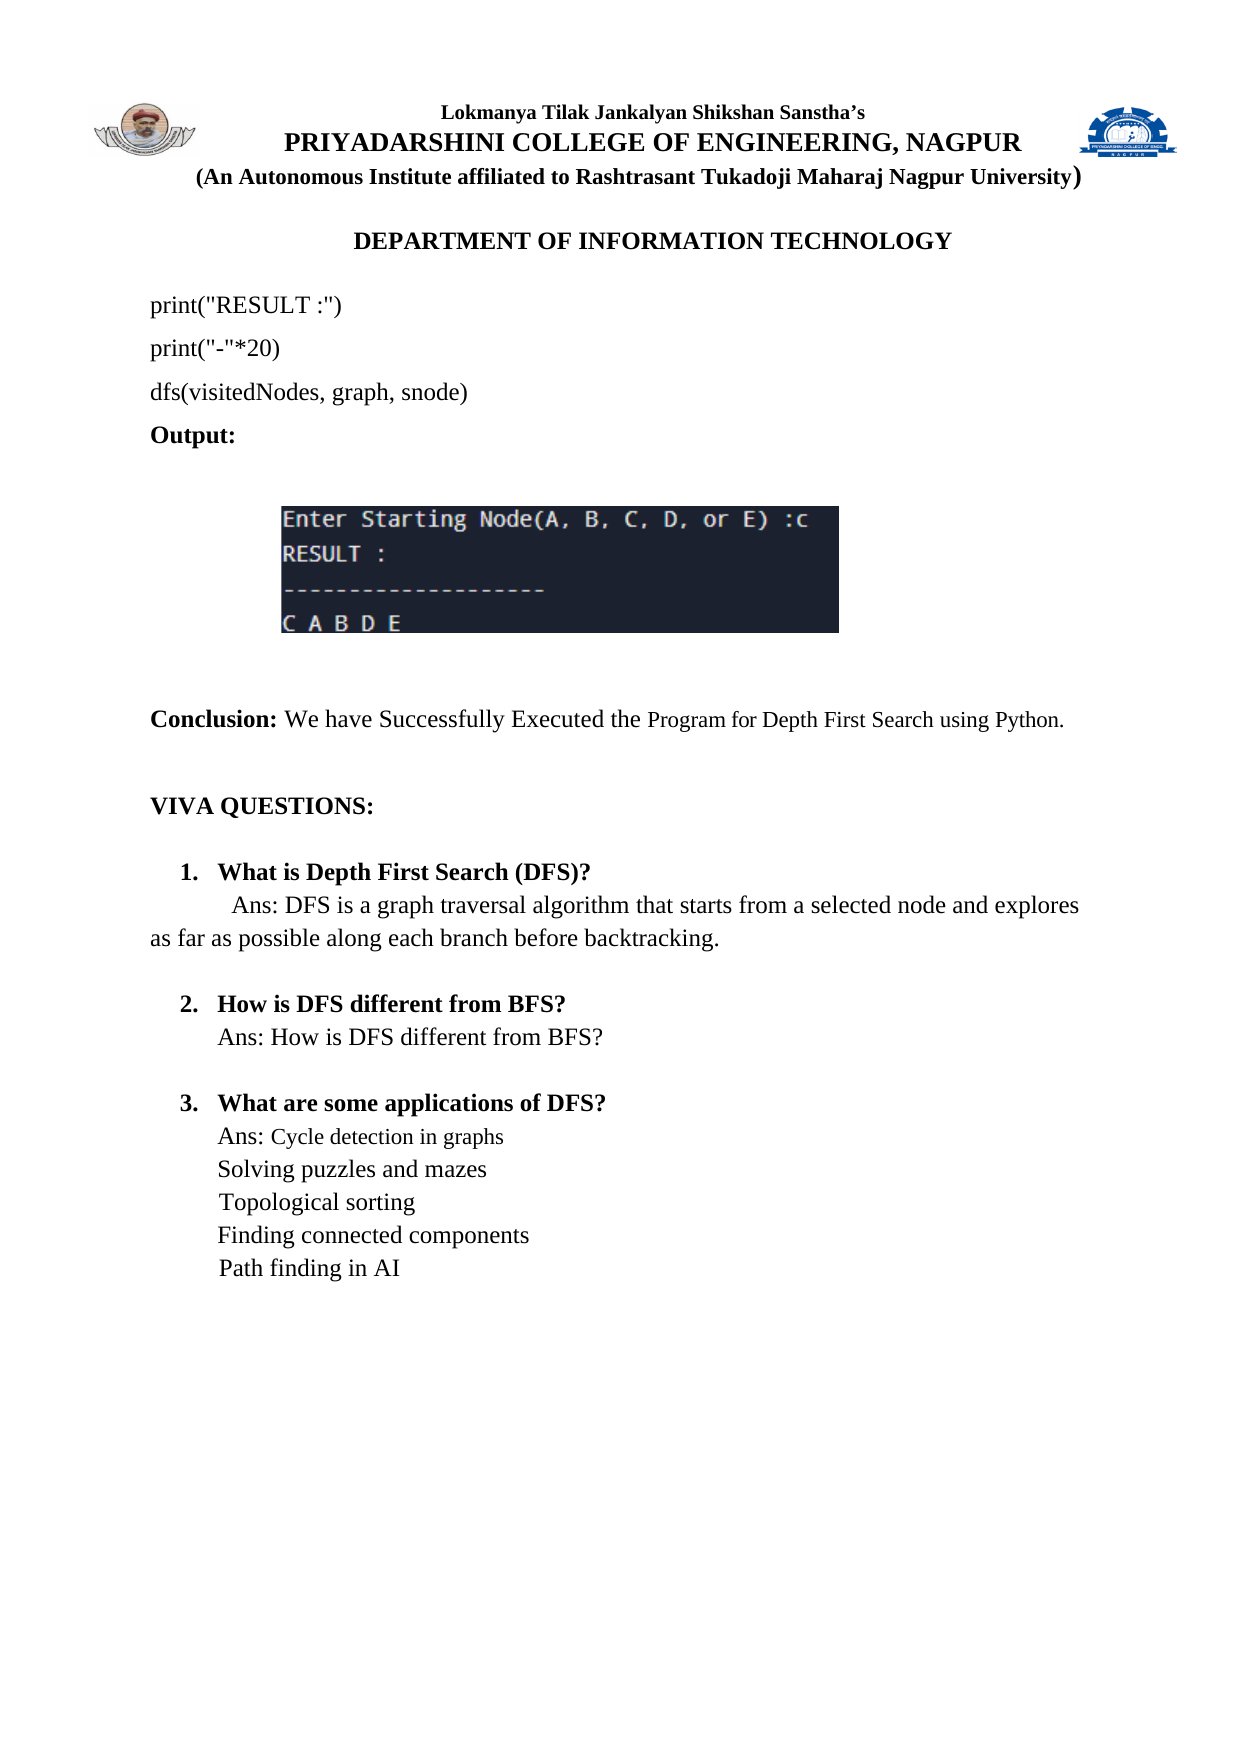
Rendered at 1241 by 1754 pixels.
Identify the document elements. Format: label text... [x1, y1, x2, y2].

list What is Depth First Search (DFS)? [179, 857, 1090, 886]
text print("RESULT :") [150, 290, 1090, 319]
list Finding connected components [217, 1220, 1090, 1249]
list Ans: How is DFS different from BFS? [217, 1022, 1090, 1051]
text Path finding in AI [150, 1253, 1090, 1282]
list Ans: Cycle detection in graphs [217, 1121, 1090, 1150]
list Solving puzzles and mazes [217, 1154, 1090, 1183]
text print("-"*20) [150, 333, 1090, 362]
text Output: [150, 420, 1090, 448]
text Conclusion: We have Successfully Executed the Program for Depth First Search using Python. [150, 704, 1090, 733]
picture [281, 506, 839, 633]
picture [1079, 107, 1177, 157]
list What are some applications of DFS? [179, 1088, 1090, 1117]
text Ans: DFS is a graph traversal algorithm that starts from a selected node and explores as far as possible along each branch before backtracking. [150, 890, 1090, 952]
text dfs(visitedNodes, graph, snode) [150, 377, 1090, 405]
picture [87, 98, 200, 157]
text VIVA QUESTIONS: [150, 791, 1090, 819]
list How is DFS different from BFS? [179, 989, 1090, 1018]
text Topological sorting [150, 1187, 1090, 1216]
